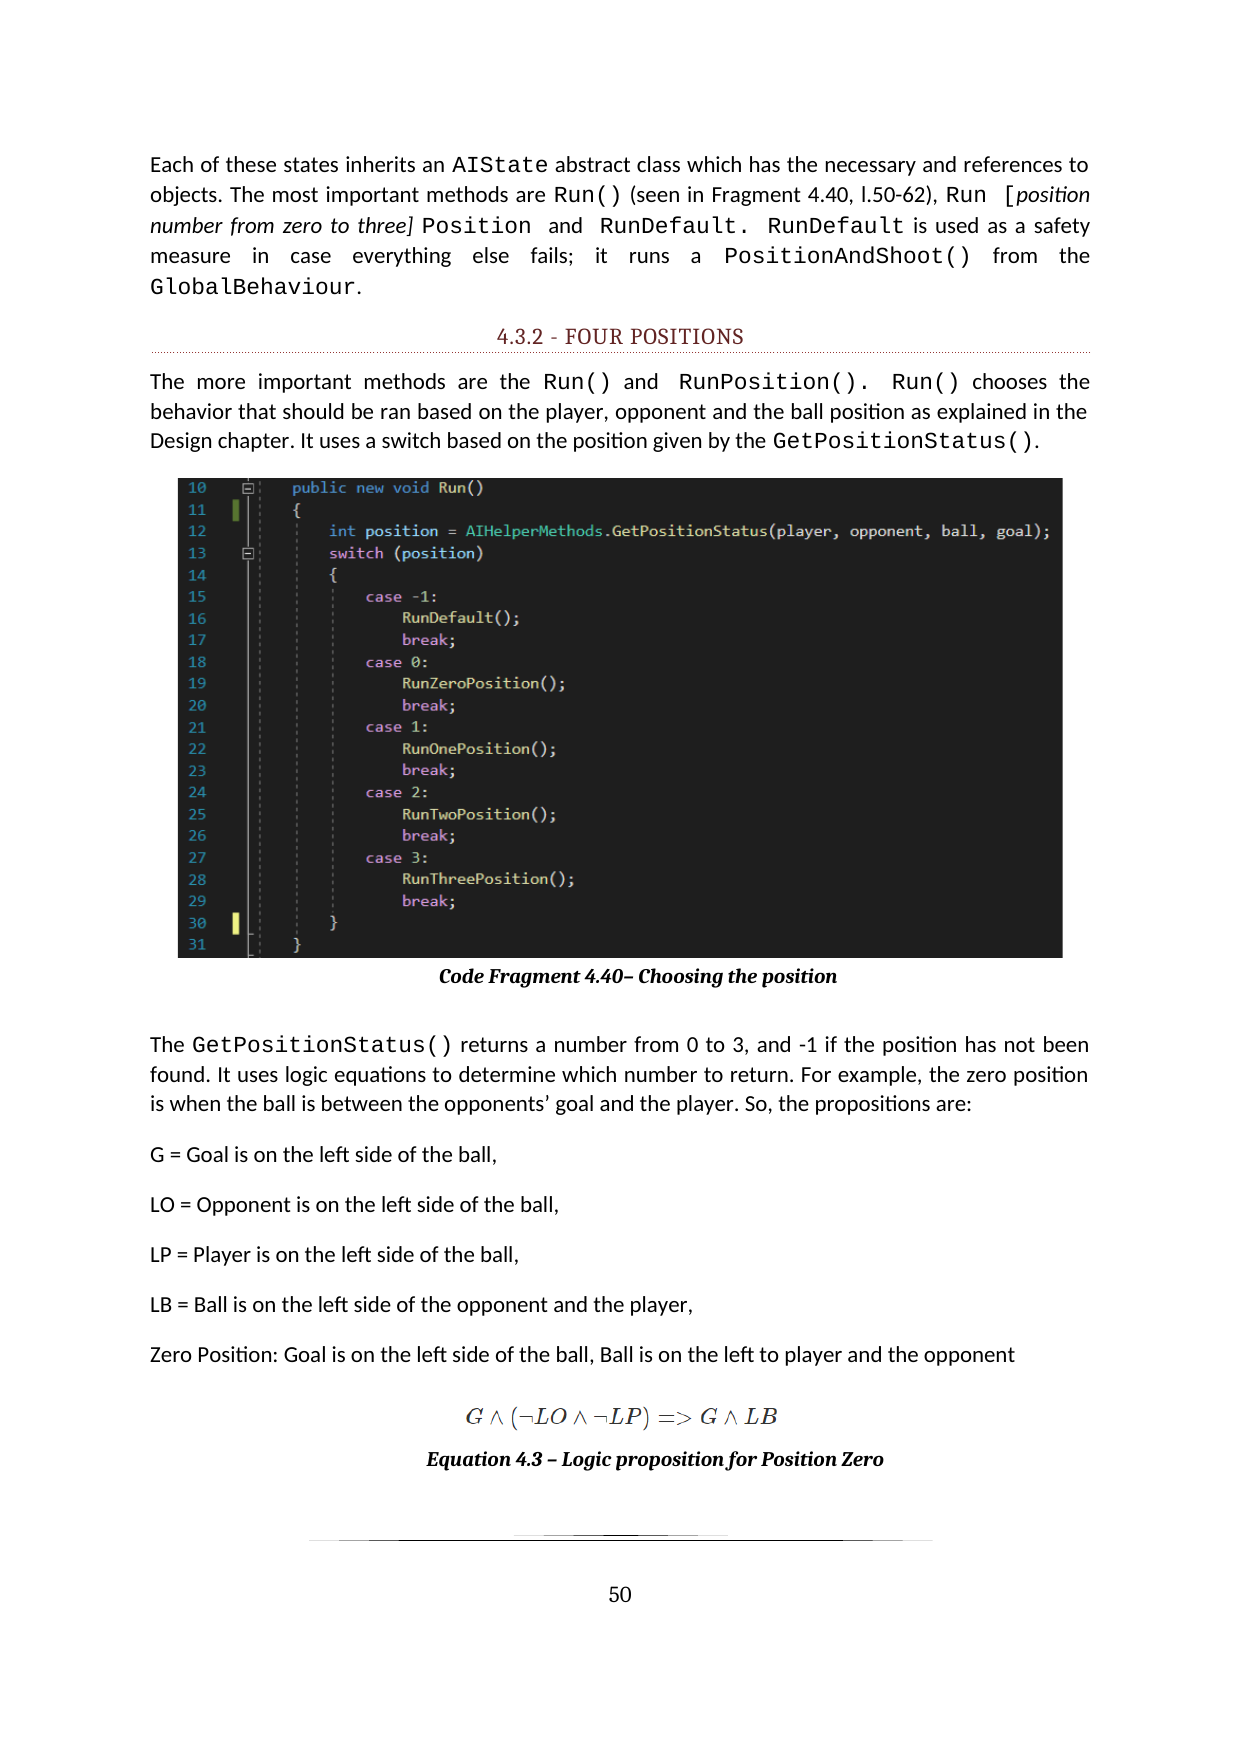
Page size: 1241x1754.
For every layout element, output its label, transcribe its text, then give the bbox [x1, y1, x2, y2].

text The GetPositionStatus() returns a number from 0 to 3, and -1 if the position has not been found. It uses logic equations to determine which number to return. For example, the zero position is when the ball is between the opponents’ goal and the player. So, the propositions are: [150, 1030, 1090, 1118]
text The more important methods are the Run() and RunPosition(). Run() chooses the behavior that should be ran based on the player, opponent and the ball position as explained in the Design chapter. It uses a switch based on the position given by the GetPositionStatus(). [150, 367, 1090, 456]
text LP = Player is on the left side of the ball, [150, 1240, 1090, 1268]
subtitle 4.3.2 - Four positions [150, 323, 1090, 353]
text Each of these states inherits an AIState abstract class which has the necessary and references to objects. The most important methods are Run() (seen in Fragment 4.40, l.50-62), Run [position number from zero to three] Position and RunDefault. RunDefault is used as a safety measure in case everything else fails; it runs a PositionAndShoot() from the GlobalBehaviour. [150, 150, 1090, 301]
text G = Goal is on the left side of the ball, [150, 1140, 1090, 1168]
picture [177, 478, 1063, 958]
text LO = Opponent is on the left side of the ball, [150, 1190, 1090, 1218]
text Zero Position: Goal is on the left side of the ball, Ball is on the left to player and the opponent [150, 1341, 1090, 1369]
picture [458, 1390, 783, 1439]
text LB = Ball is on the left side of the opponent and the player, [150, 1290, 1090, 1318]
